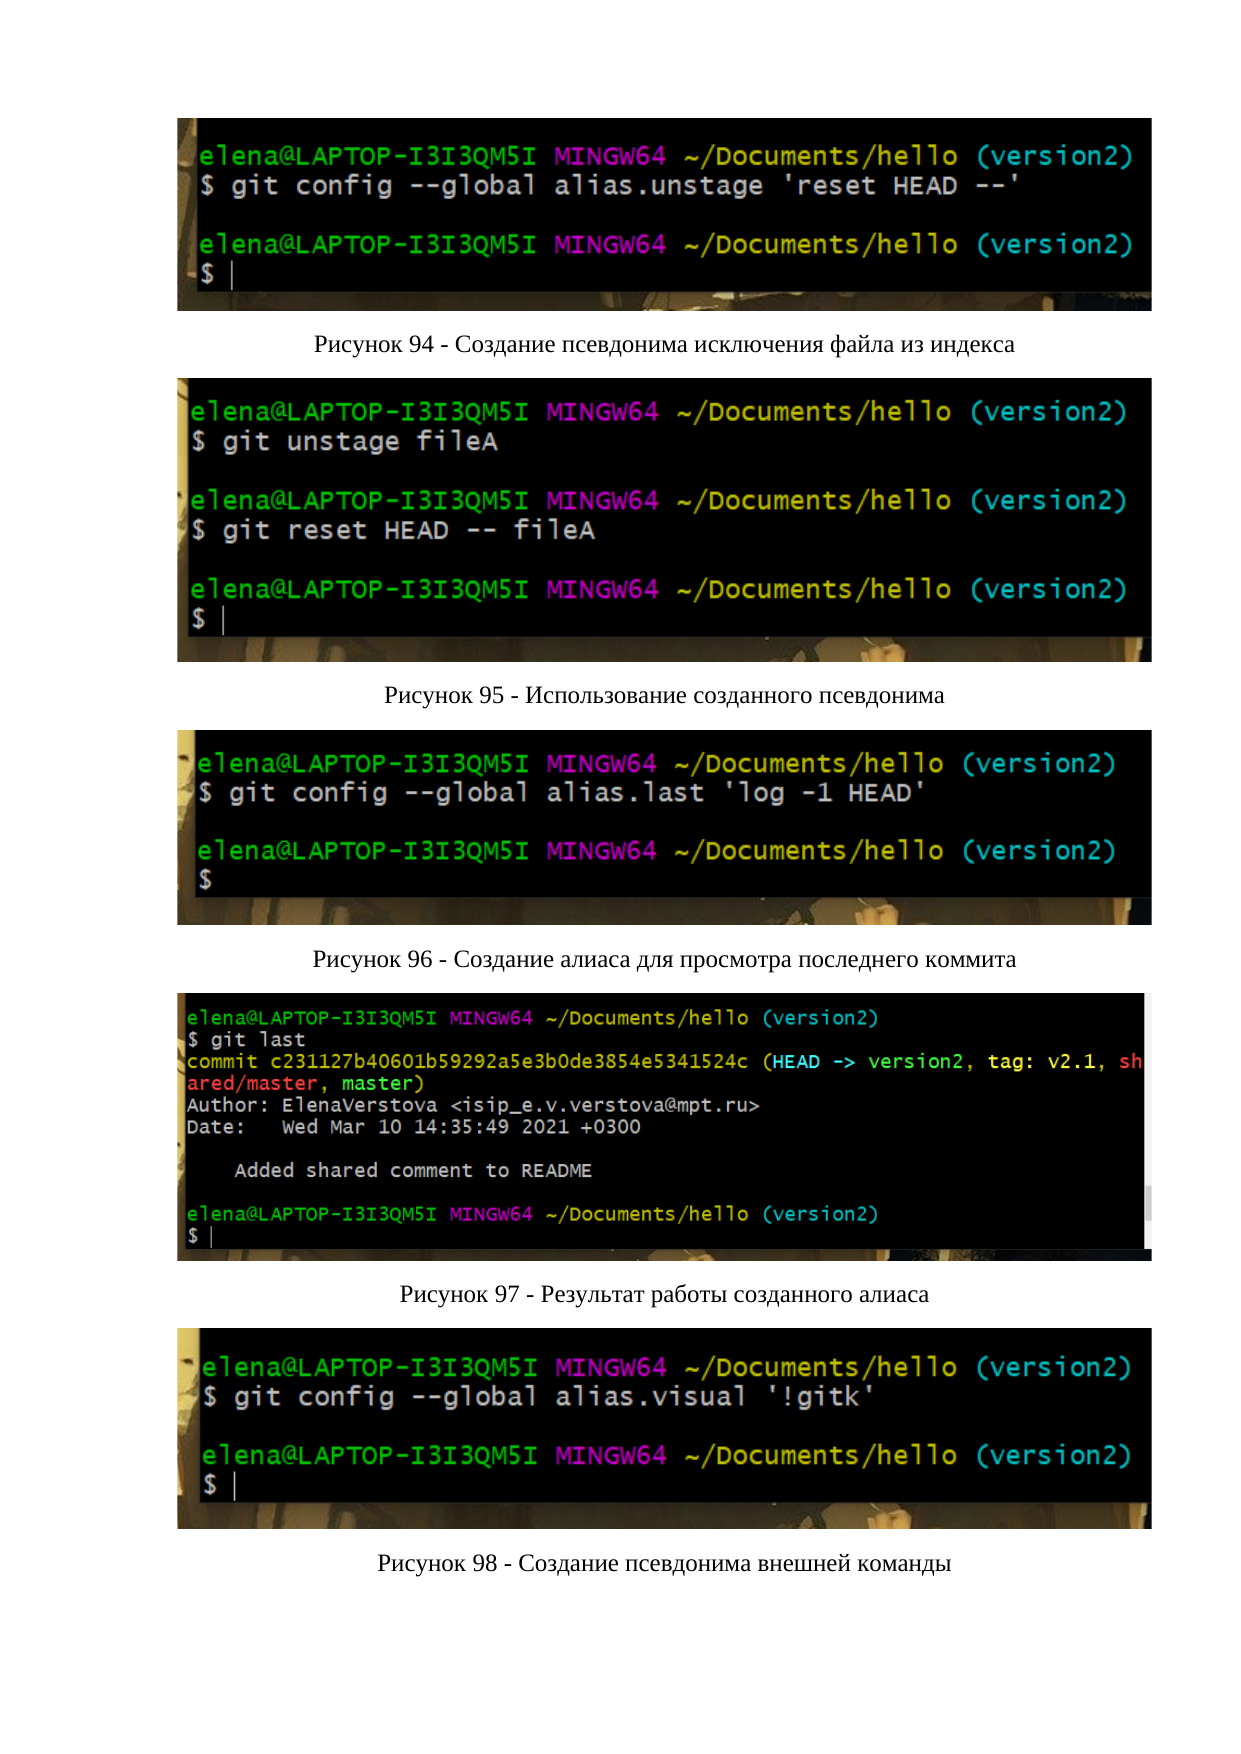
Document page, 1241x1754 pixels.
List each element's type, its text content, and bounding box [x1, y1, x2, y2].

picture [177, 993, 1152, 1261]
picture [177, 730, 1152, 925]
picture [177, 118, 1152, 311]
picture [177, 1328, 1152, 1529]
picture [177, 378, 1152, 662]
